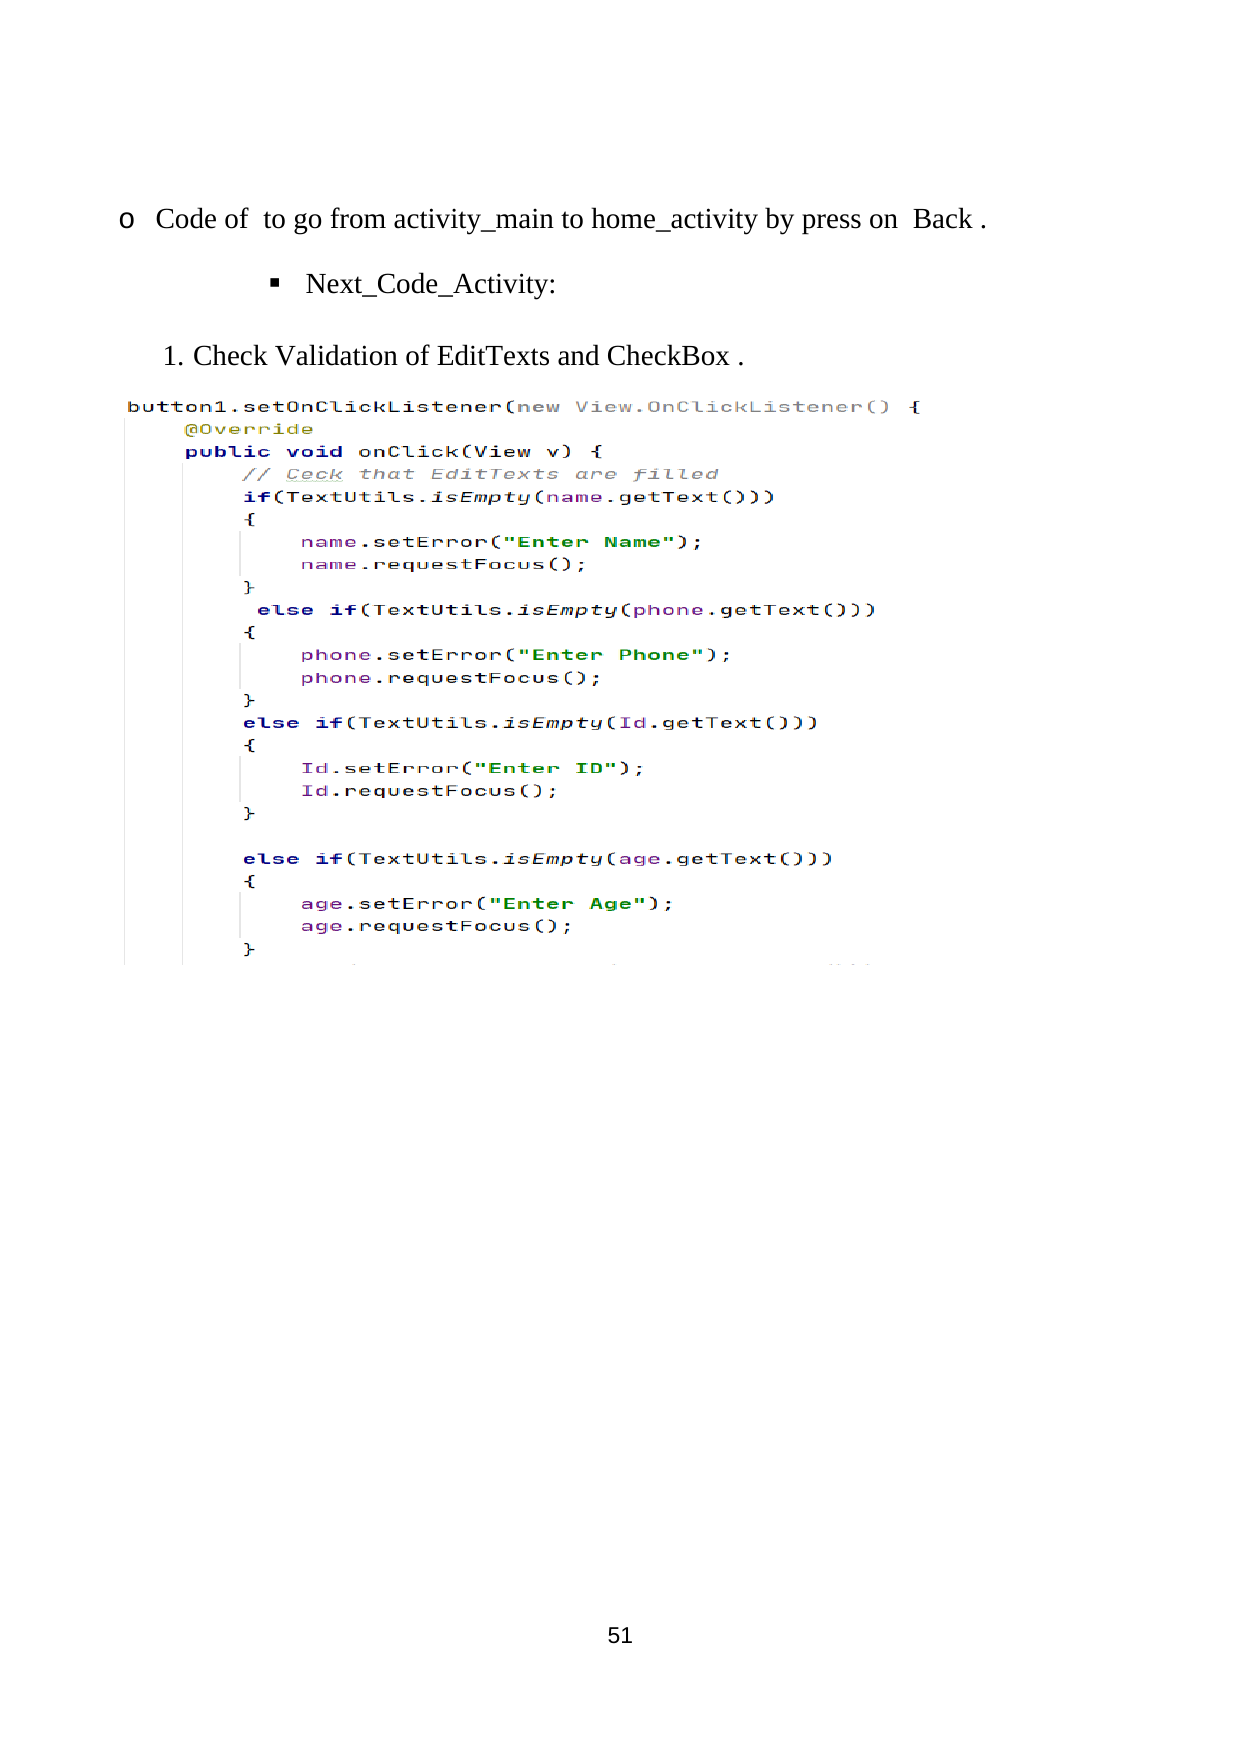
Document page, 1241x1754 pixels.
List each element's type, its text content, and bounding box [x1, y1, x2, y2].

list Next_Code_Activity: [268, 267, 1122, 300]
picture [117, 390, 1110, 965]
list Code of to go from activity_main to home_activity by press on Back . [118, 201, 1122, 265]
list Check Validation of EditTexts and CheckBox . [162, 338, 1122, 371]
